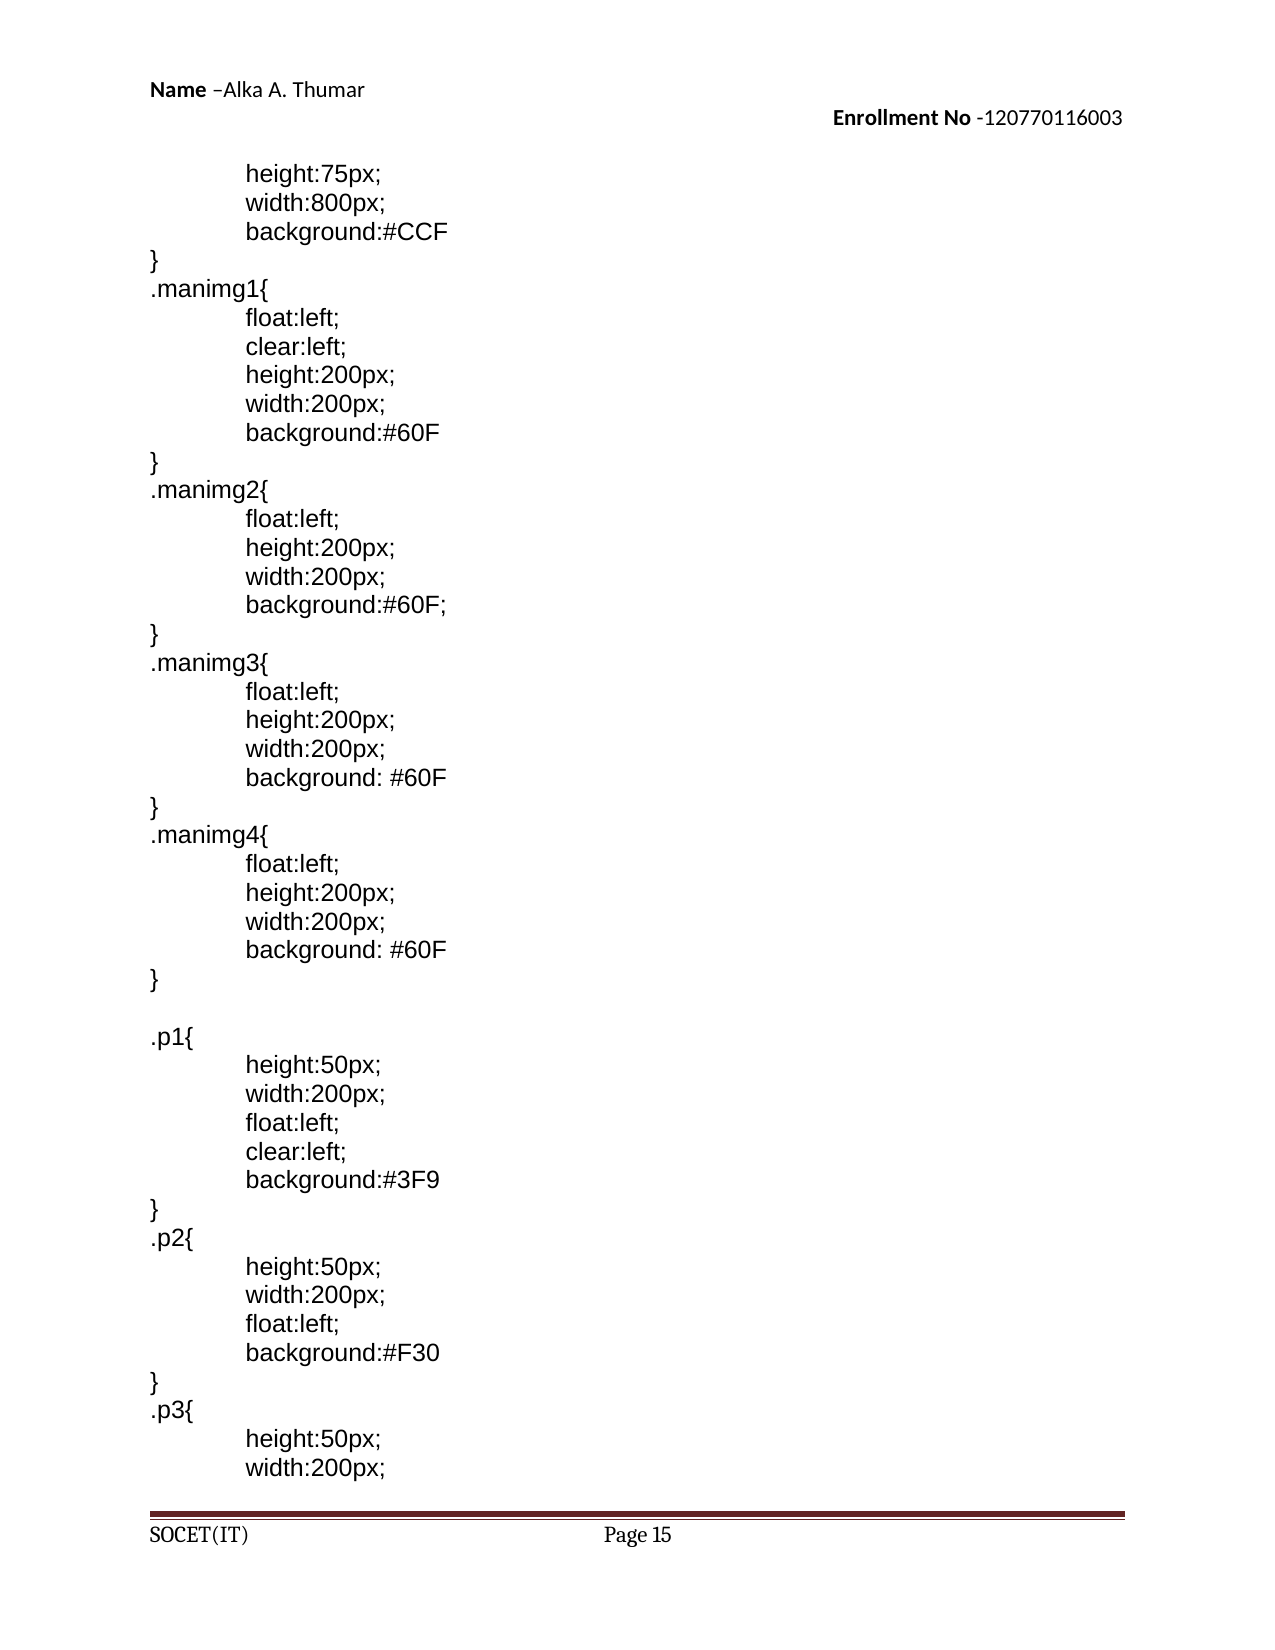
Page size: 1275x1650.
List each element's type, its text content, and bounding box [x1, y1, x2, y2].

text height:50px; [150, 1252, 1125, 1280]
text width:200px; [150, 1079, 1125, 1108]
text clear:left; [150, 1137, 1125, 1165]
text background: #60F [150, 935, 1125, 964]
text float:left; [150, 303, 1125, 332]
text .manimg1{ [150, 274, 1125, 303]
text .p2{ [150, 1223, 1125, 1252]
text width:200px; [150, 389, 1125, 418]
text float:left; [150, 504, 1125, 533]
text width:200px; [150, 1280, 1125, 1309]
text float:left; [150, 849, 1125, 878]
text .p1{ [150, 1022, 1125, 1050]
text width:200px; [150, 1453, 1125, 1482]
text } [150, 1194, 1125, 1223]
text width:200px; [150, 562, 1125, 590]
text float:left; [150, 677, 1125, 705]
text height:200px; [150, 705, 1125, 734]
text } [150, 245, 1125, 274]
text height:75px; [150, 159, 1125, 188]
text width:200px; [150, 734, 1125, 763]
text background: #60F [150, 763, 1125, 792]
text background:#60F [150, 418, 1125, 447]
text float:left; [150, 1309, 1125, 1338]
text } [150, 1367, 1125, 1395]
text width:800px; [150, 188, 1125, 217]
text background:#F30 [150, 1338, 1125, 1367]
text background:#CCF [150, 217, 1125, 245]
text background:#60F; [150, 590, 1125, 619]
text } [150, 792, 1125, 820]
text height:200px; [150, 360, 1125, 389]
text background:#3F9 [150, 1165, 1125, 1194]
text clear:left; [150, 332, 1125, 360]
text height:50px; [150, 1424, 1125, 1453]
text width:200px; [150, 907, 1125, 935]
text float:left; [150, 1108, 1125, 1137]
text height:200px; [150, 533, 1125, 562]
text height:200px; [150, 878, 1125, 907]
text .manimg4{ [150, 820, 1125, 849]
text } [150, 964, 1125, 993]
text .manimg2{ [150, 475, 1125, 504]
text } [150, 619, 1125, 648]
text .manimg3{ [150, 648, 1125, 677]
text height:50px; [150, 1050, 1125, 1079]
text } [150, 447, 1125, 475]
text .p3{ [150, 1395, 1125, 1424]
